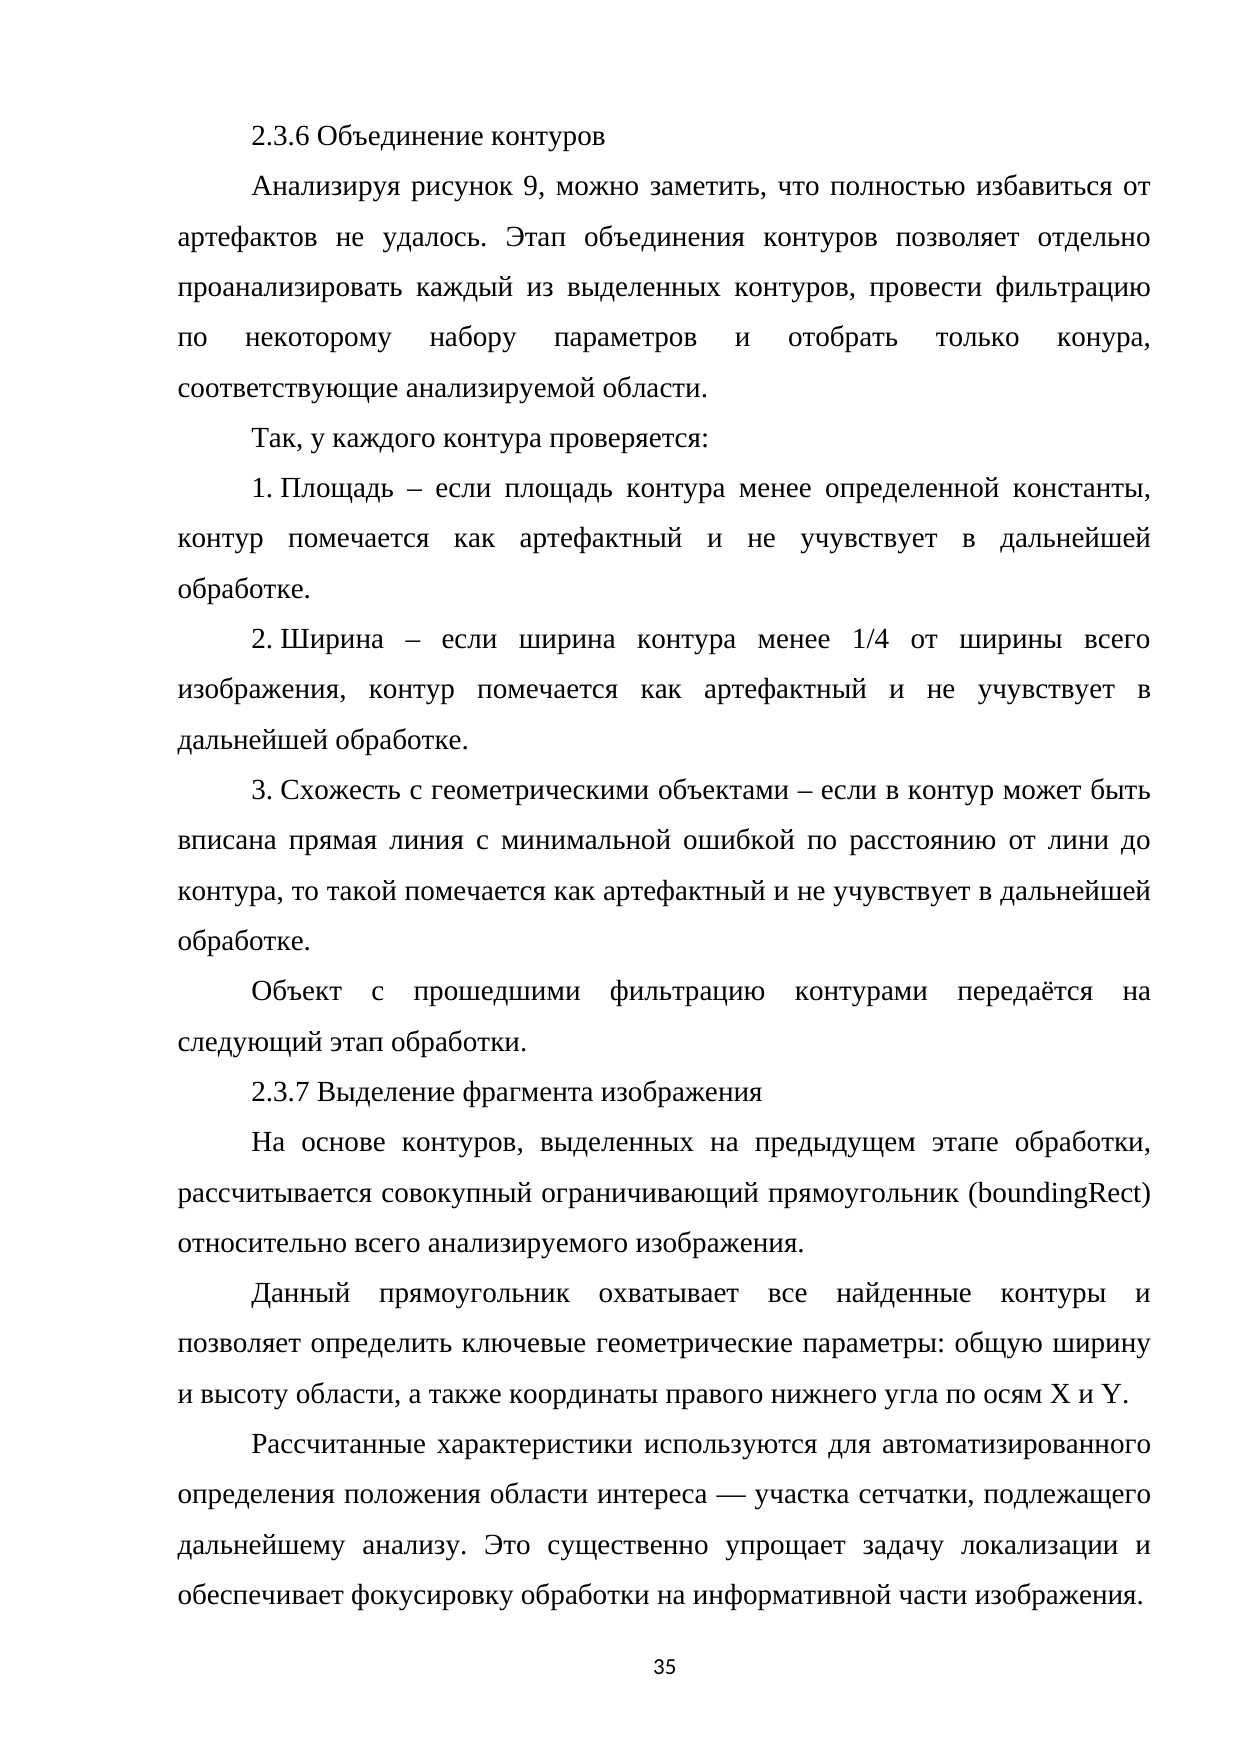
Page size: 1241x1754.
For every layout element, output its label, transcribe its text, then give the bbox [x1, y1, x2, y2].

list Площадь – если площадь контура менее определенной константы, контур помечается как артефактный и не учувствует в дальнейшей обработке. [177, 470, 1152, 604]
text Объект с прошедшими фильтрацию контурами передаётся на следующий этап обработки. [177, 973, 1152, 1057]
subtitle Объединение контуров [177, 118, 1152, 152]
list Ширина – если ширина контура менее 1/4 от ширины всего изображения, контур помечается как артефактный и не учувствует в дальнейшей обработке. [177, 621, 1152, 755]
text Так, у каждого контура проверяется: [177, 420, 1152, 453]
text Анализируя рисунок 9, можно заметить, что полностью избавиться от артефактов не удалось. Этап объединения контуров позволяет отдельно проанализировать каждый из выделенных контуров, провести фильтрацию по некоторому набору параметров и отобрать только конура, соответствующие анализируемой области. [177, 168, 1152, 403]
text Рассчитанные характеристики используются для автоматизированного определения положения области интереса — участка сетчатки, подлежащего дальнейшему анализу. Это существенно упрощает задачу локализации и обеспечивает фокусировку обработки на информативной части изображения. [177, 1426, 1152, 1611]
list Схожесть с геометрическими объектами – если в контур может быть вписана прямая линия с минимальной ошибкой по расстоянию от лини до контура, то такой помечается как артефактный и не учувствует в дальнейшей обработке. [177, 772, 1152, 957]
text Данный прямоугольник охватывает все найденные контуры и позволяет определить ключевые геометрические параметры: общую ширину и высоту области, а также координаты правого нижнего угла по осям X и Y. [177, 1275, 1152, 1409]
subtitle Выделение фрагмента изображения [177, 1074, 1152, 1108]
text На основе контуров, выделенных на предыдущем этапе обработки, рассчитывается совокупный ограничивающий прямоугольник (boundingRect) относительно всего анализируемого изображения. [177, 1124, 1152, 1258]
